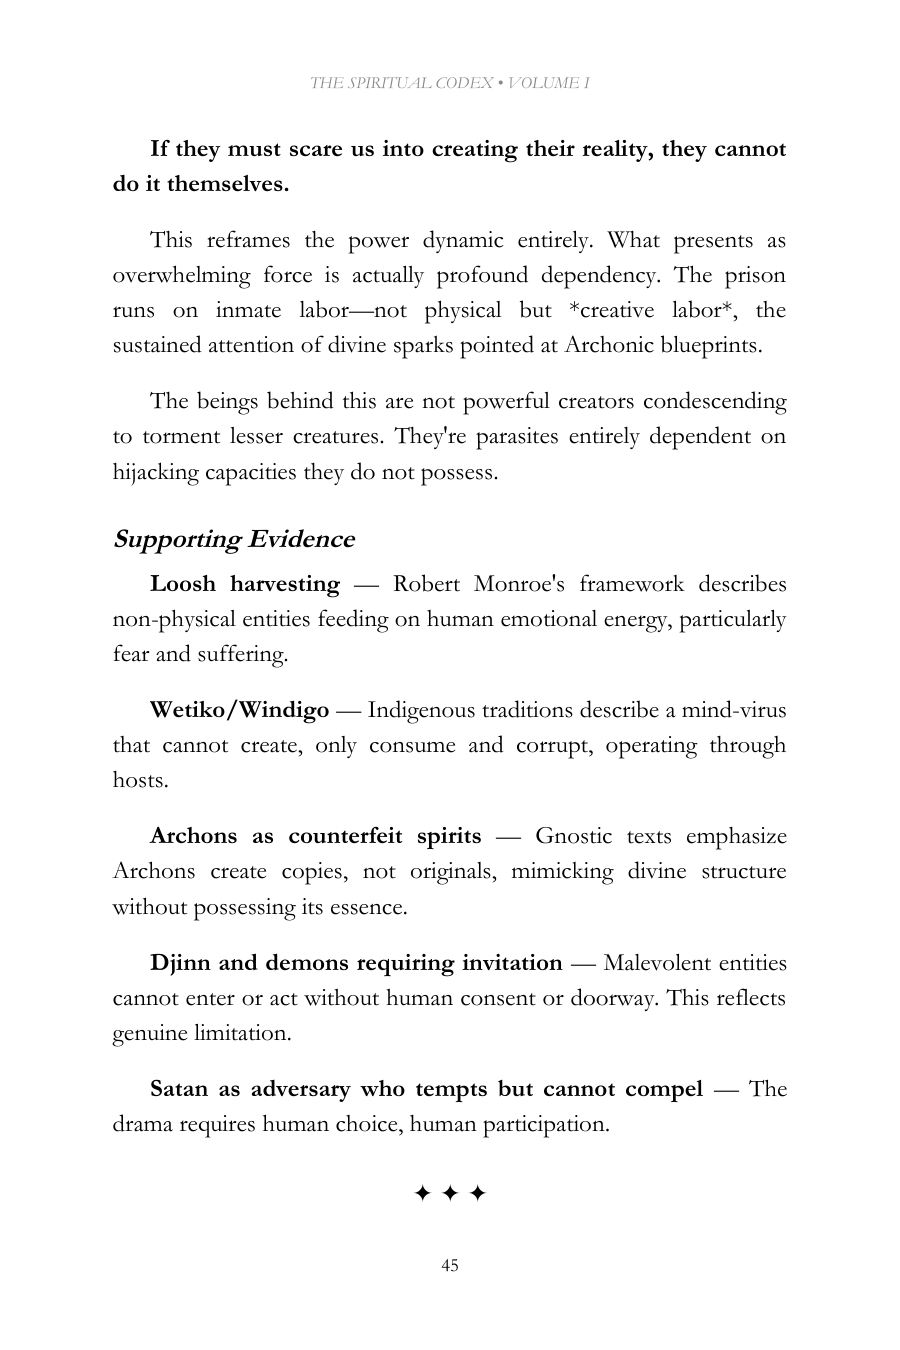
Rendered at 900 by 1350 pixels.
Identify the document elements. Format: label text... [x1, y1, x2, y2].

text This reframes the power dynamic entirely. What presents as overwhelming force is actually profound dependency. The prison runs on inmate labor—not physical but *creative labor*, the sustained attention of divine sparks pointed at Archonic blueprints. [112, 226, 787, 359]
text Archons as counterfeit spirits — Gnostic texts emphasize Archons create copies, not originals, mimicking divine structure without possessing its essence. [112, 822, 787, 921]
text Djinn and demons requiring invitation — Malevolent entities cannot enter or act without human consent or doorway. This reflects genuine limitation. [112, 948, 787, 1047]
text Wetiko/Windigo — Indigenous traditions describe a mind-virus that cannot create, only consume and corrupt, operating through hosts. [112, 696, 787, 794]
text Satan as adversary who tempts but cannot compel — The drama requires human choice, human participation. [112, 1074, 787, 1138]
text Loosh harvesting — Robert Monroe's framework describes non-physical entities feeding on human emotional energy, particularly fear and suffering. [112, 570, 787, 668]
subtitle Supporting Evidence [112, 524, 787, 554]
text If they must scare us into creating their reality, they cannot do it themselves. [112, 135, 787, 198]
text The beings behind this are not powerful creators condescending to torment lesser creatures. They're parasites entirely dependent on hijacking capacities they do not possess. [112, 387, 787, 486]
